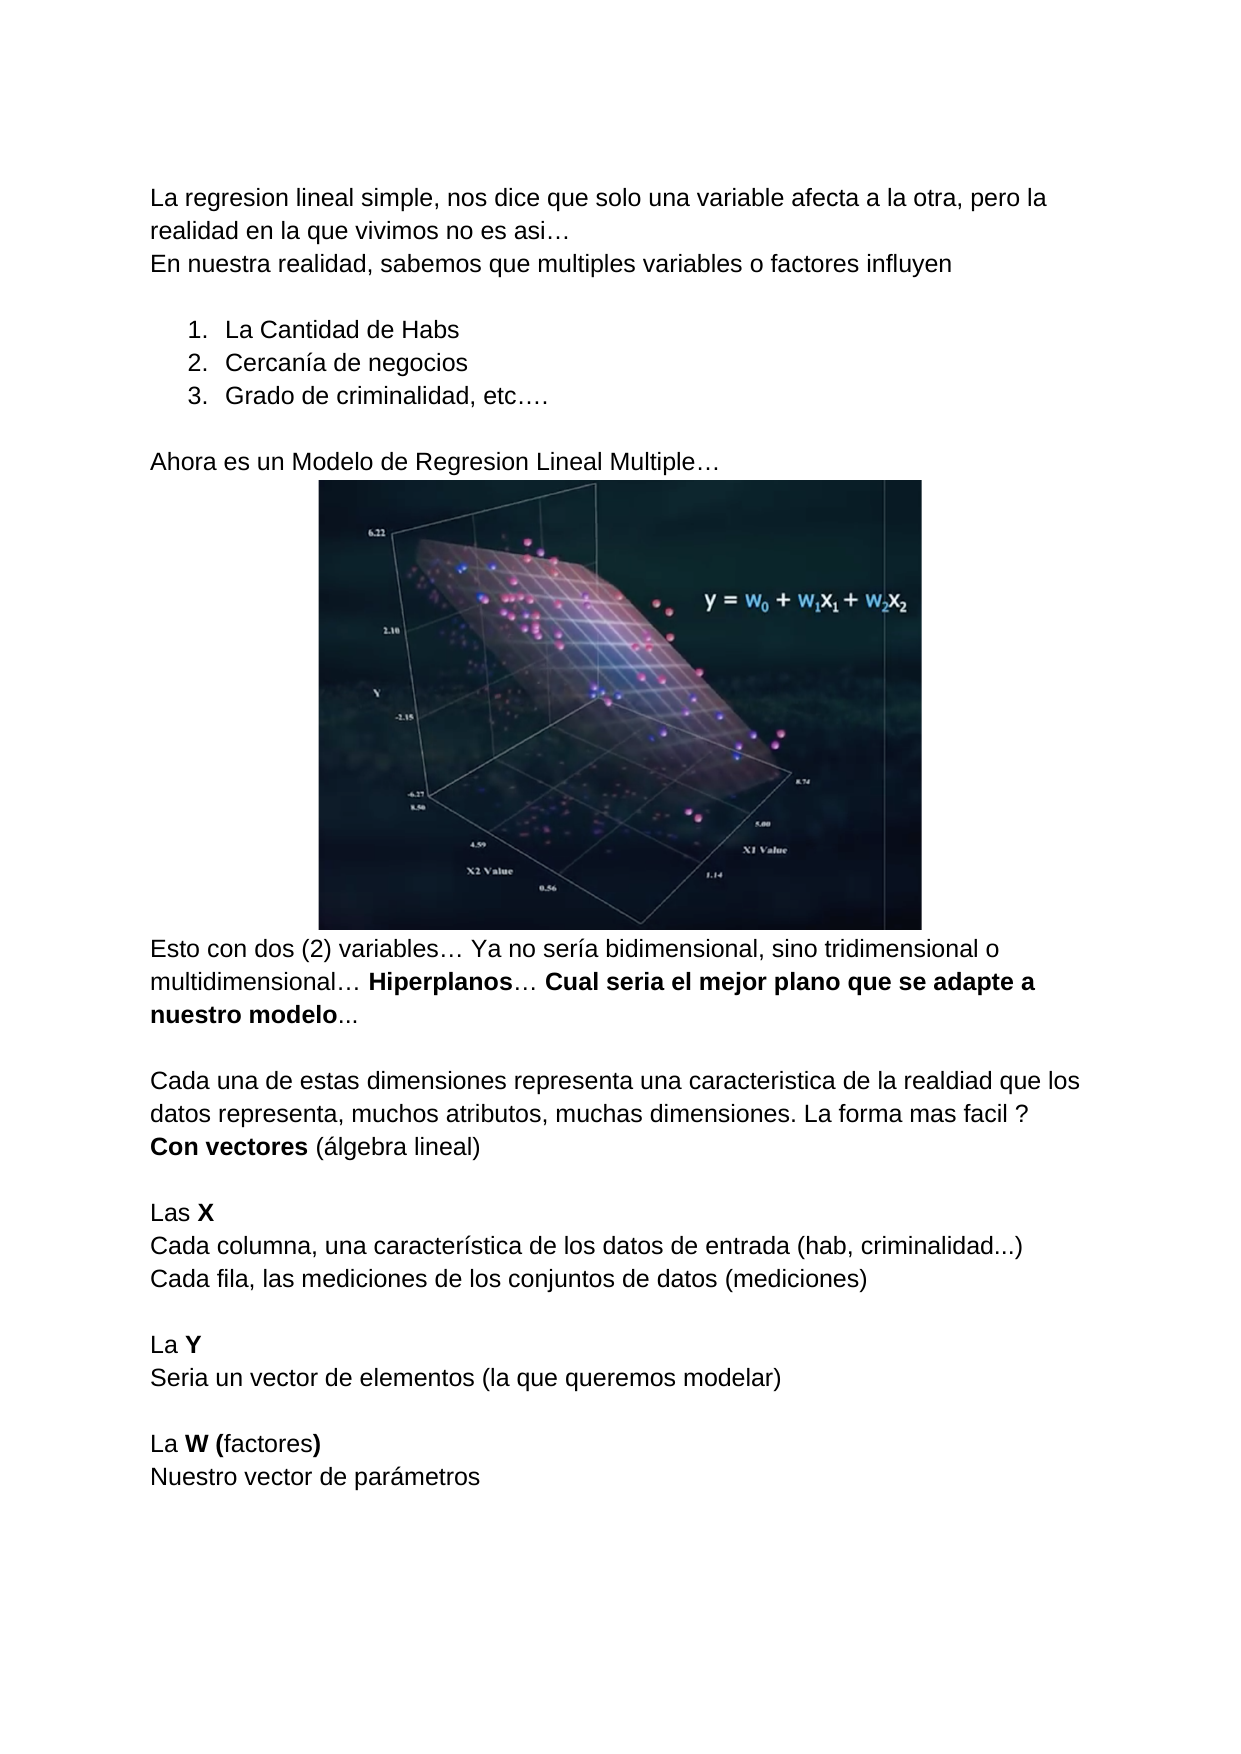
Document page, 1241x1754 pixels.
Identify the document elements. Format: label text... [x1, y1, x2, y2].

list Grado de criminalidad, etc…. [187, 381, 1090, 410]
text La W (factores) [150, 1429, 1090, 1458]
list Cercanía de negocios [187, 348, 1090, 377]
text Con vectores (álgebra lineal) [150, 1132, 1090, 1160]
picture [318, 480, 922, 930]
text Ahora es un Modelo de Regresion Lineal Multiple… [150, 447, 1090, 476]
text Cada columna, una característica de los datos de entrada (hab, criminalidad...) [150, 1231, 1090, 1259]
text La regresion lineal simple, nos dice que solo una variable afecta a la otra, pero la realidad en la que vivimos no es asi… [150, 183, 1090, 245]
text En nuestra realidad, sabemos que multiples variables o factores influyen [150, 249, 1090, 278]
text Seria un vector de elementos (la que queremos modelar) [150, 1363, 1090, 1392]
text Cada una de estas dimensiones representa una caracteristica de la realdiad que los datos representa, muchos atributos, muchas dimensiones. La forma mas facil ? [150, 1066, 1090, 1127]
text Cada fila, las mediciones de los conjuntos de datos (mediciones) [150, 1264, 1090, 1292]
text Esto con dos (2) variables… Ya no sería bidimensional, sino tridimensional o multidimensional… Hiperplanos… Cual seria el mejor plano que se adapte a nuestro modelo... [150, 933, 1090, 1028]
list La Cantidad de Habs [187, 315, 1090, 344]
text La Y [150, 1330, 1090, 1358]
text Nuestro vector de parámetros [150, 1462, 1090, 1491]
text Las X [150, 1198, 1090, 1226]
